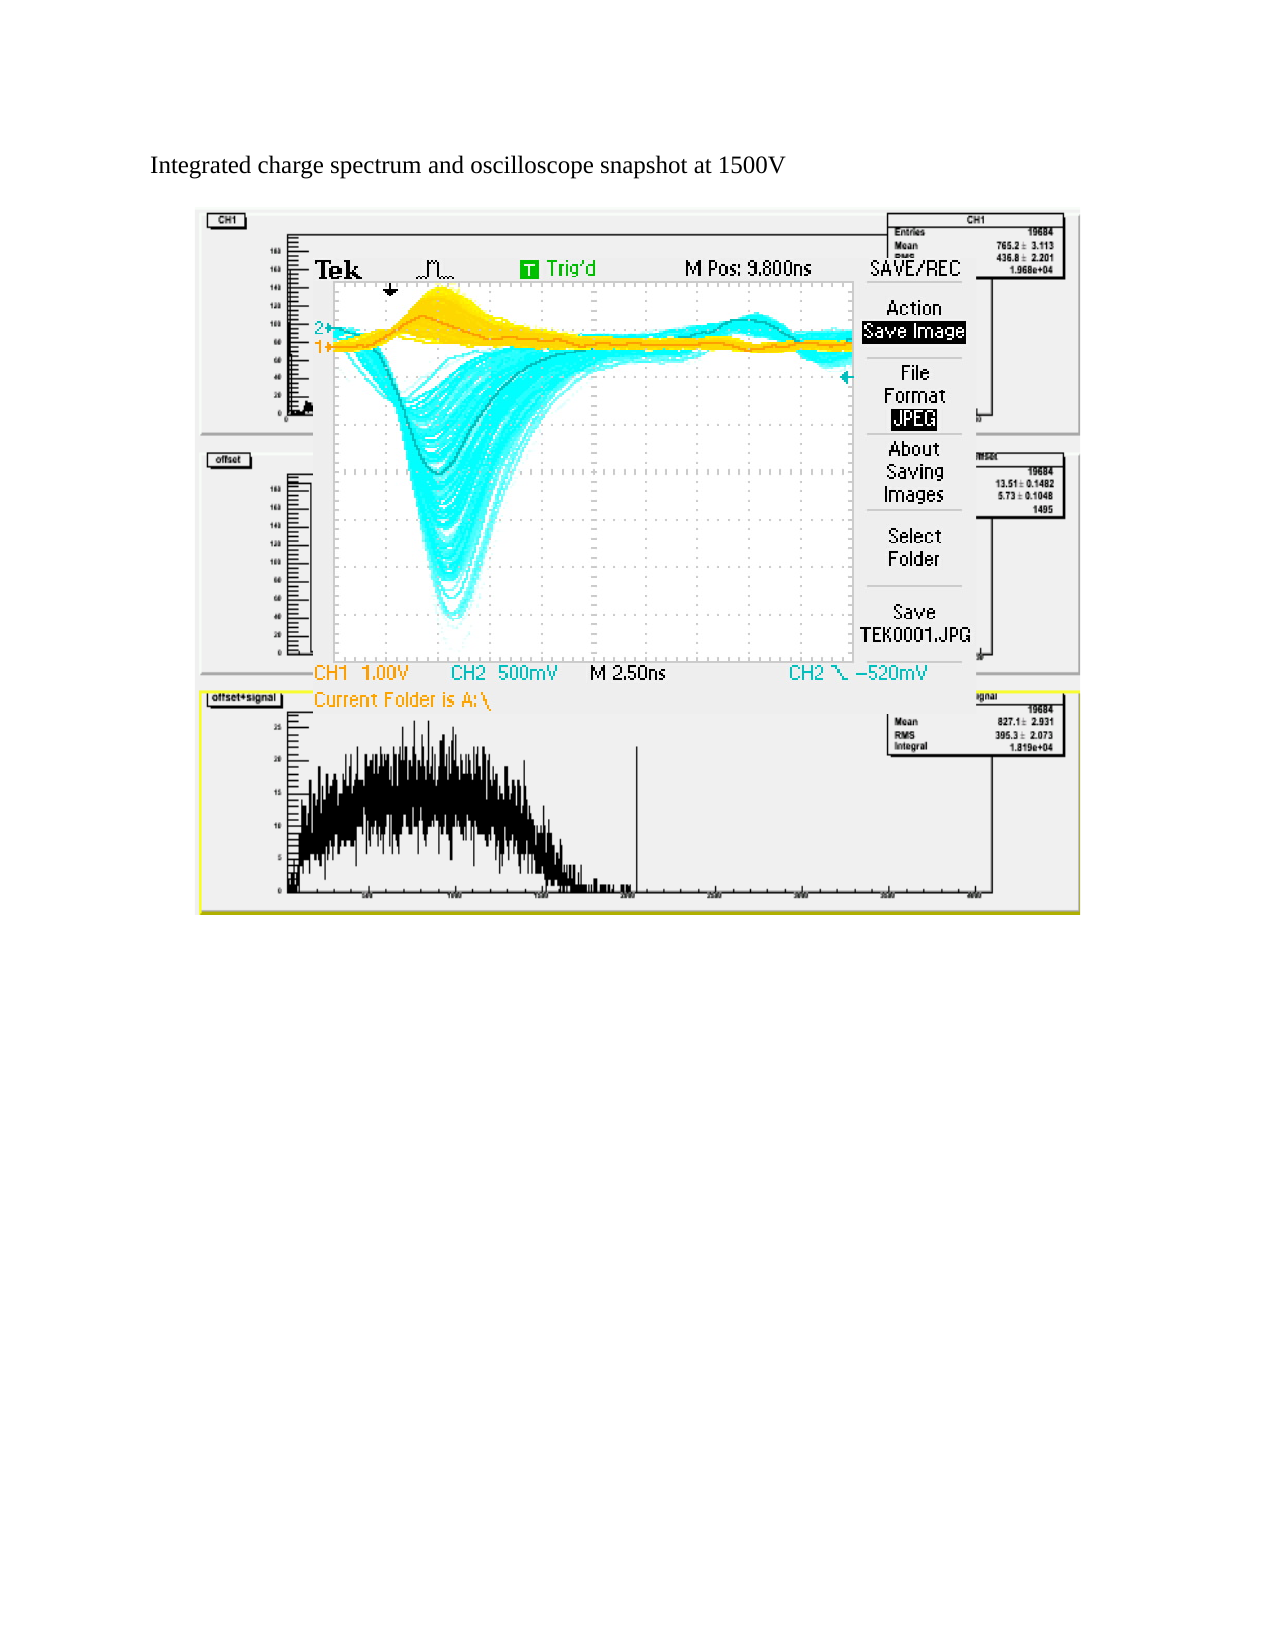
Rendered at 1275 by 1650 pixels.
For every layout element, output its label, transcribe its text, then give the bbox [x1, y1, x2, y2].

text Integrated charge spectrum and oscilloscope snapshot at 1500V [150, 150, 1125, 179]
picture [194, 207, 1081, 915]
